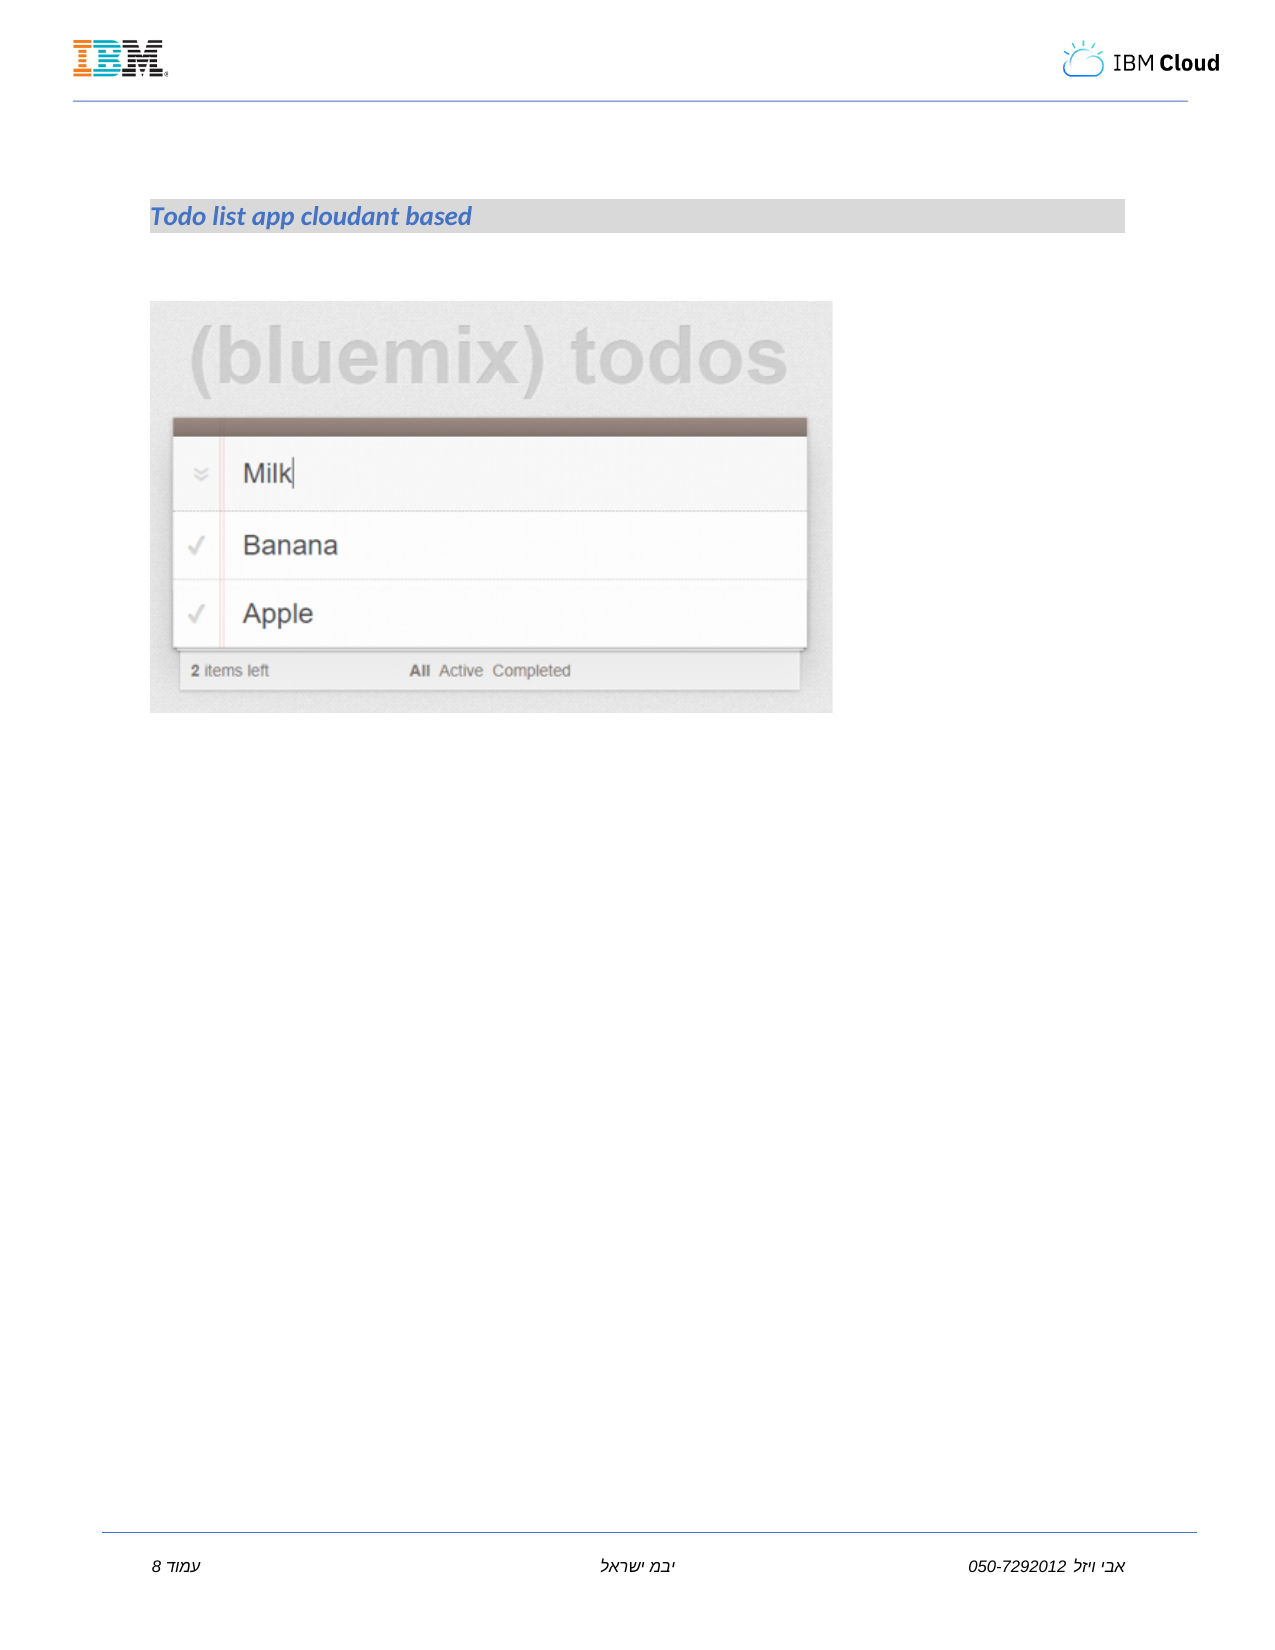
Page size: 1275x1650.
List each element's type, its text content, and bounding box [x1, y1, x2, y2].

picture [72, 38, 169, 77]
picture [150, 301, 833, 713]
subtitle Todo list app cloudant based [150, 199, 1125, 233]
picture [1052, 35, 1226, 82]
